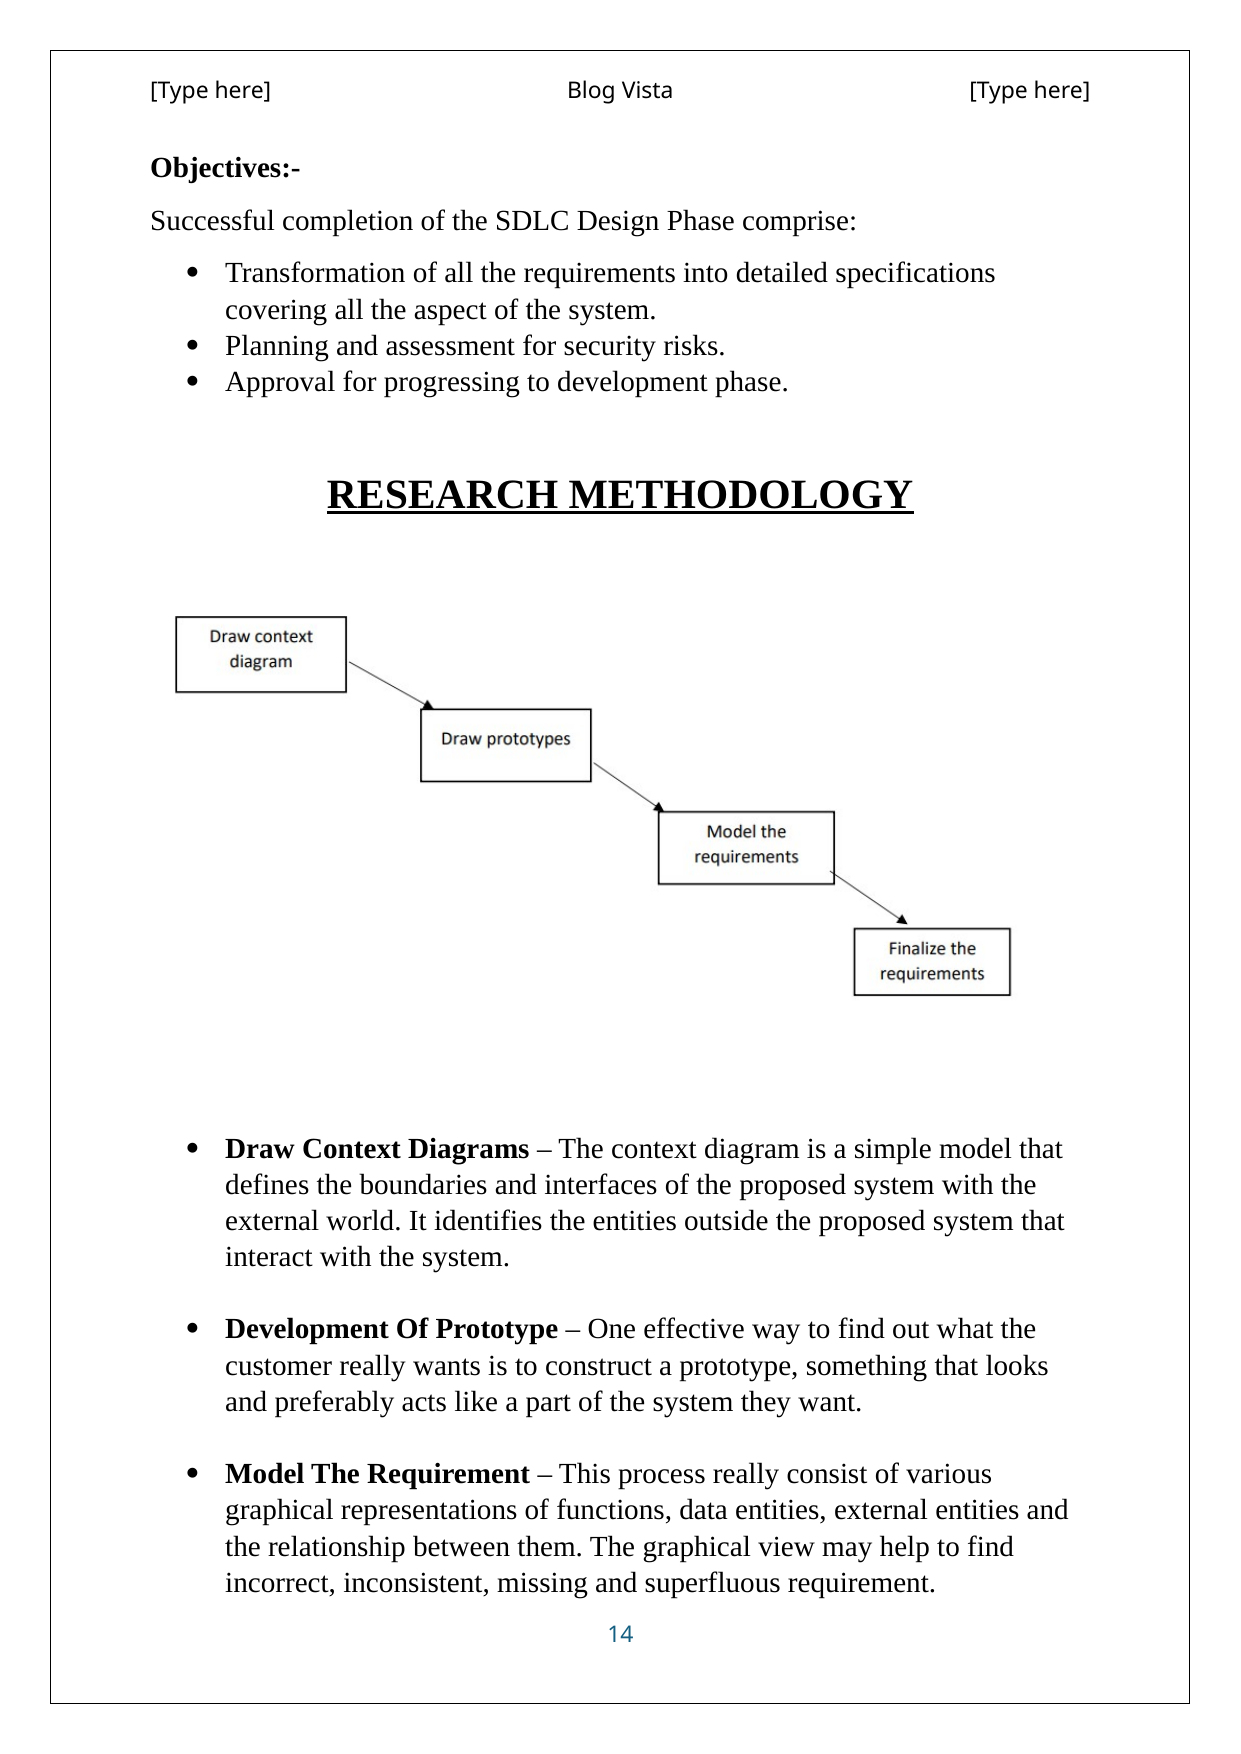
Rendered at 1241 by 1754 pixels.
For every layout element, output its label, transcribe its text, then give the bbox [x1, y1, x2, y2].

text Objectives:- [150, 150, 1090, 183]
list Planning and assessment for security risks. [187, 328, 1090, 362]
text Successful completion of the SDLC Design Phase comprise: [150, 203, 1090, 236]
list Model The Requirement – This process really consist of various graphical representations of functions, data entities, external entities and the relationship between them. The graphical view may help to find incorrect, inconsistent, missing and superfluous requirement. [187, 1456, 1090, 1598]
text RESEARCH METHODOLOGY [150, 470, 1090, 518]
list Approval for progressing to development phase. [187, 364, 1090, 398]
list Development Of Prototype – One effective way to find out what the customer really wants is to construct a prototype, something that looks and preferably acts like a part of the system they want. [187, 1312, 1090, 1417]
list Transformation of all the requirements into detailed specifications covering all the aspect of the system. [187, 256, 1090, 325]
list Draw Context Diagrams – The context diagram is a simple model that defines the boundaries and interfaces of the proposed system with the external world. It identifies the entities outside the proposed system that interact with the system. [187, 1131, 1090, 1273]
picture [150, 591, 1077, 1112]
